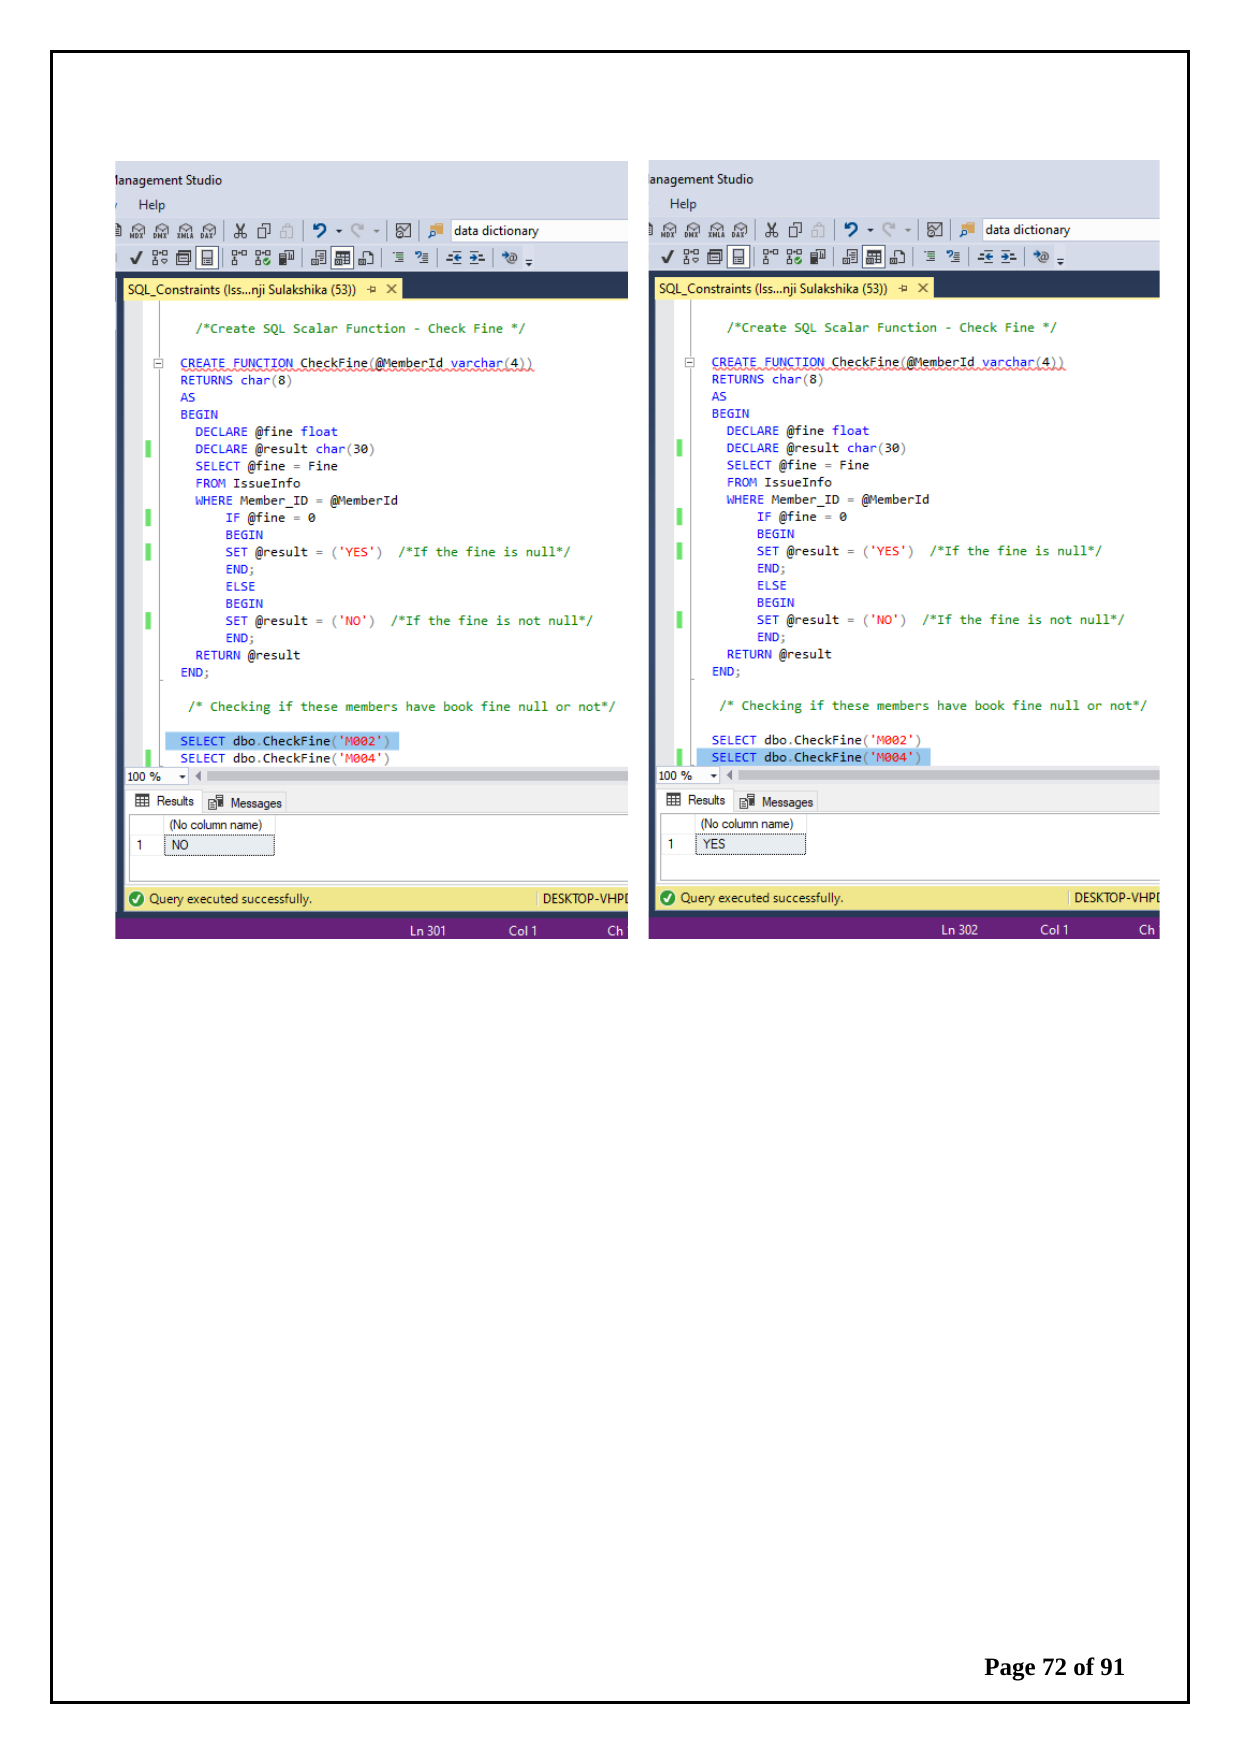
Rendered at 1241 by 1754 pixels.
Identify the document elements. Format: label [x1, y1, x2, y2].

picture [648, 160, 1160, 939]
picture [115, 161, 628, 939]
